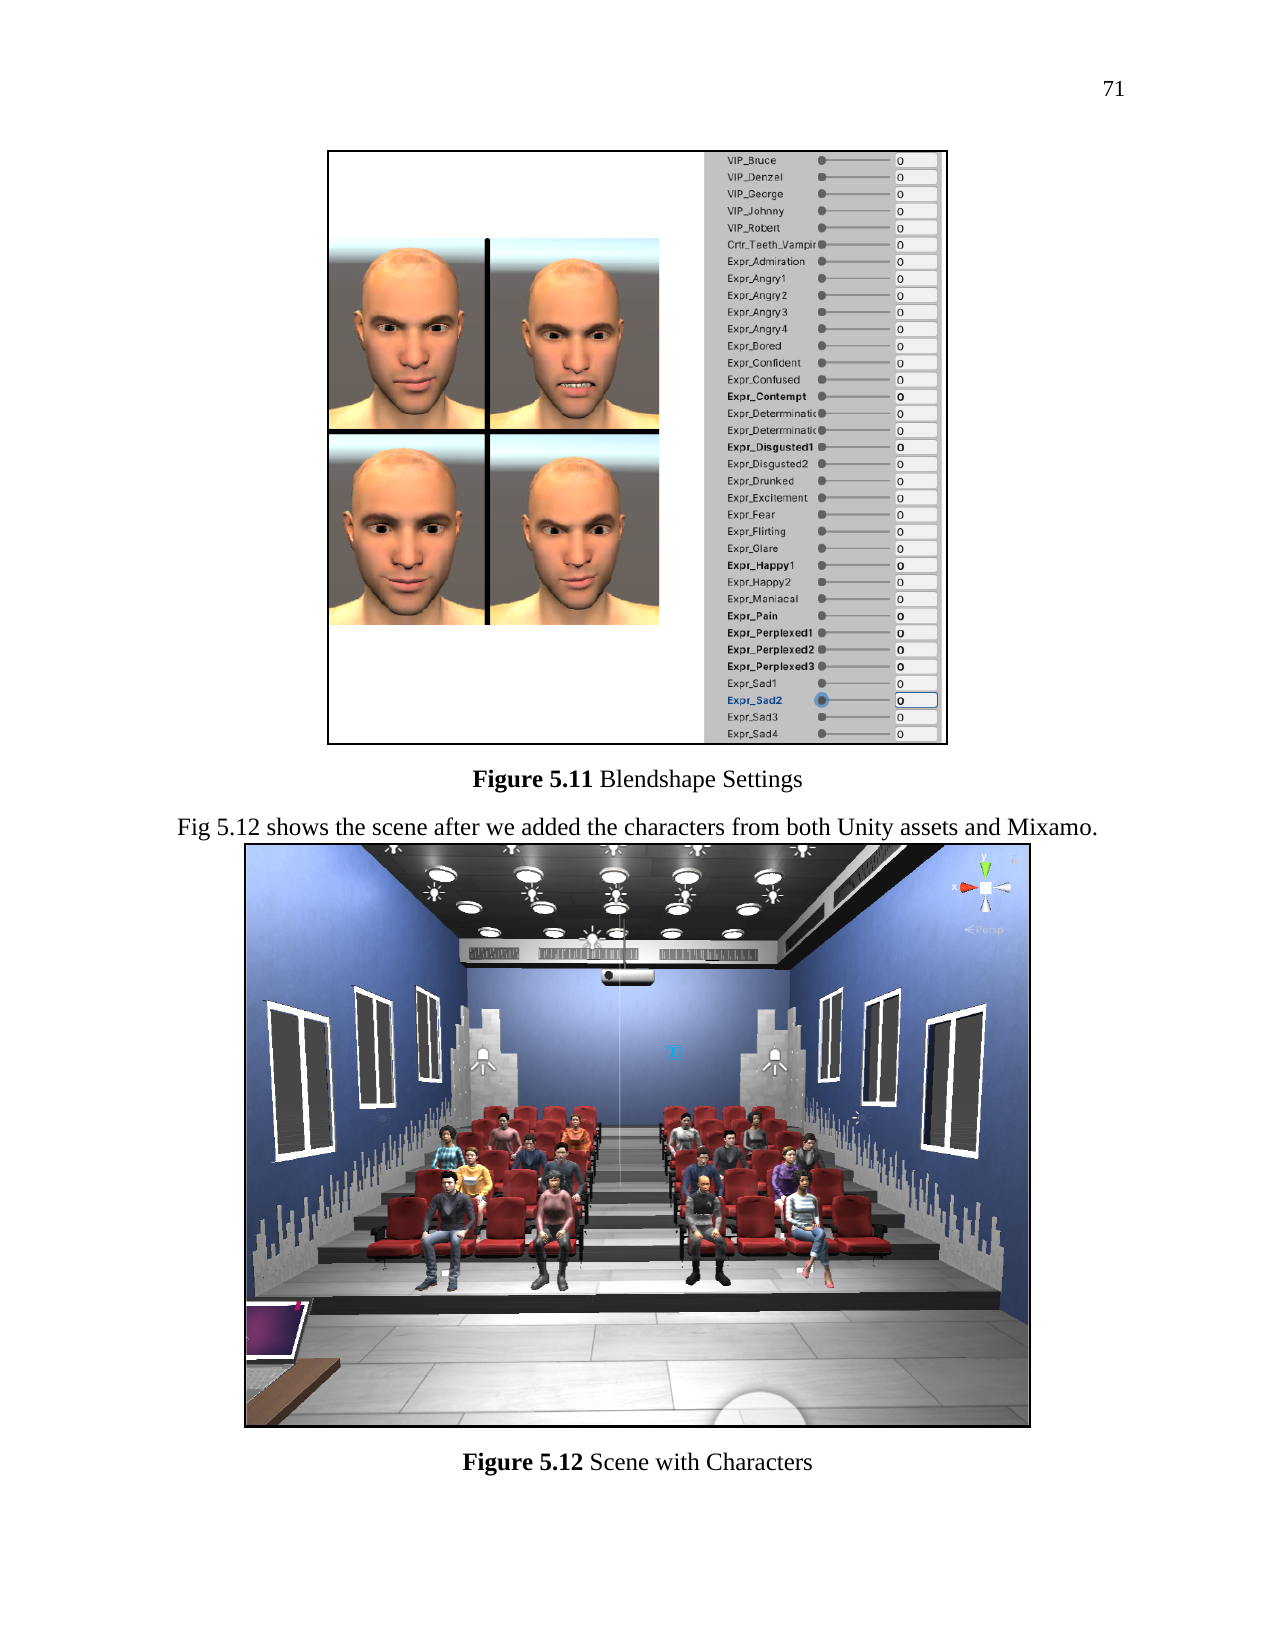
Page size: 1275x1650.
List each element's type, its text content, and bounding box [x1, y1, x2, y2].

picture [246, 845, 1029, 1425]
picture [329, 152, 946, 743]
text Figure 5.11 Blendshape Settings [150, 764, 1125, 793]
text Figure 5.12 Scene with Characters [150, 1447, 1125, 1475]
